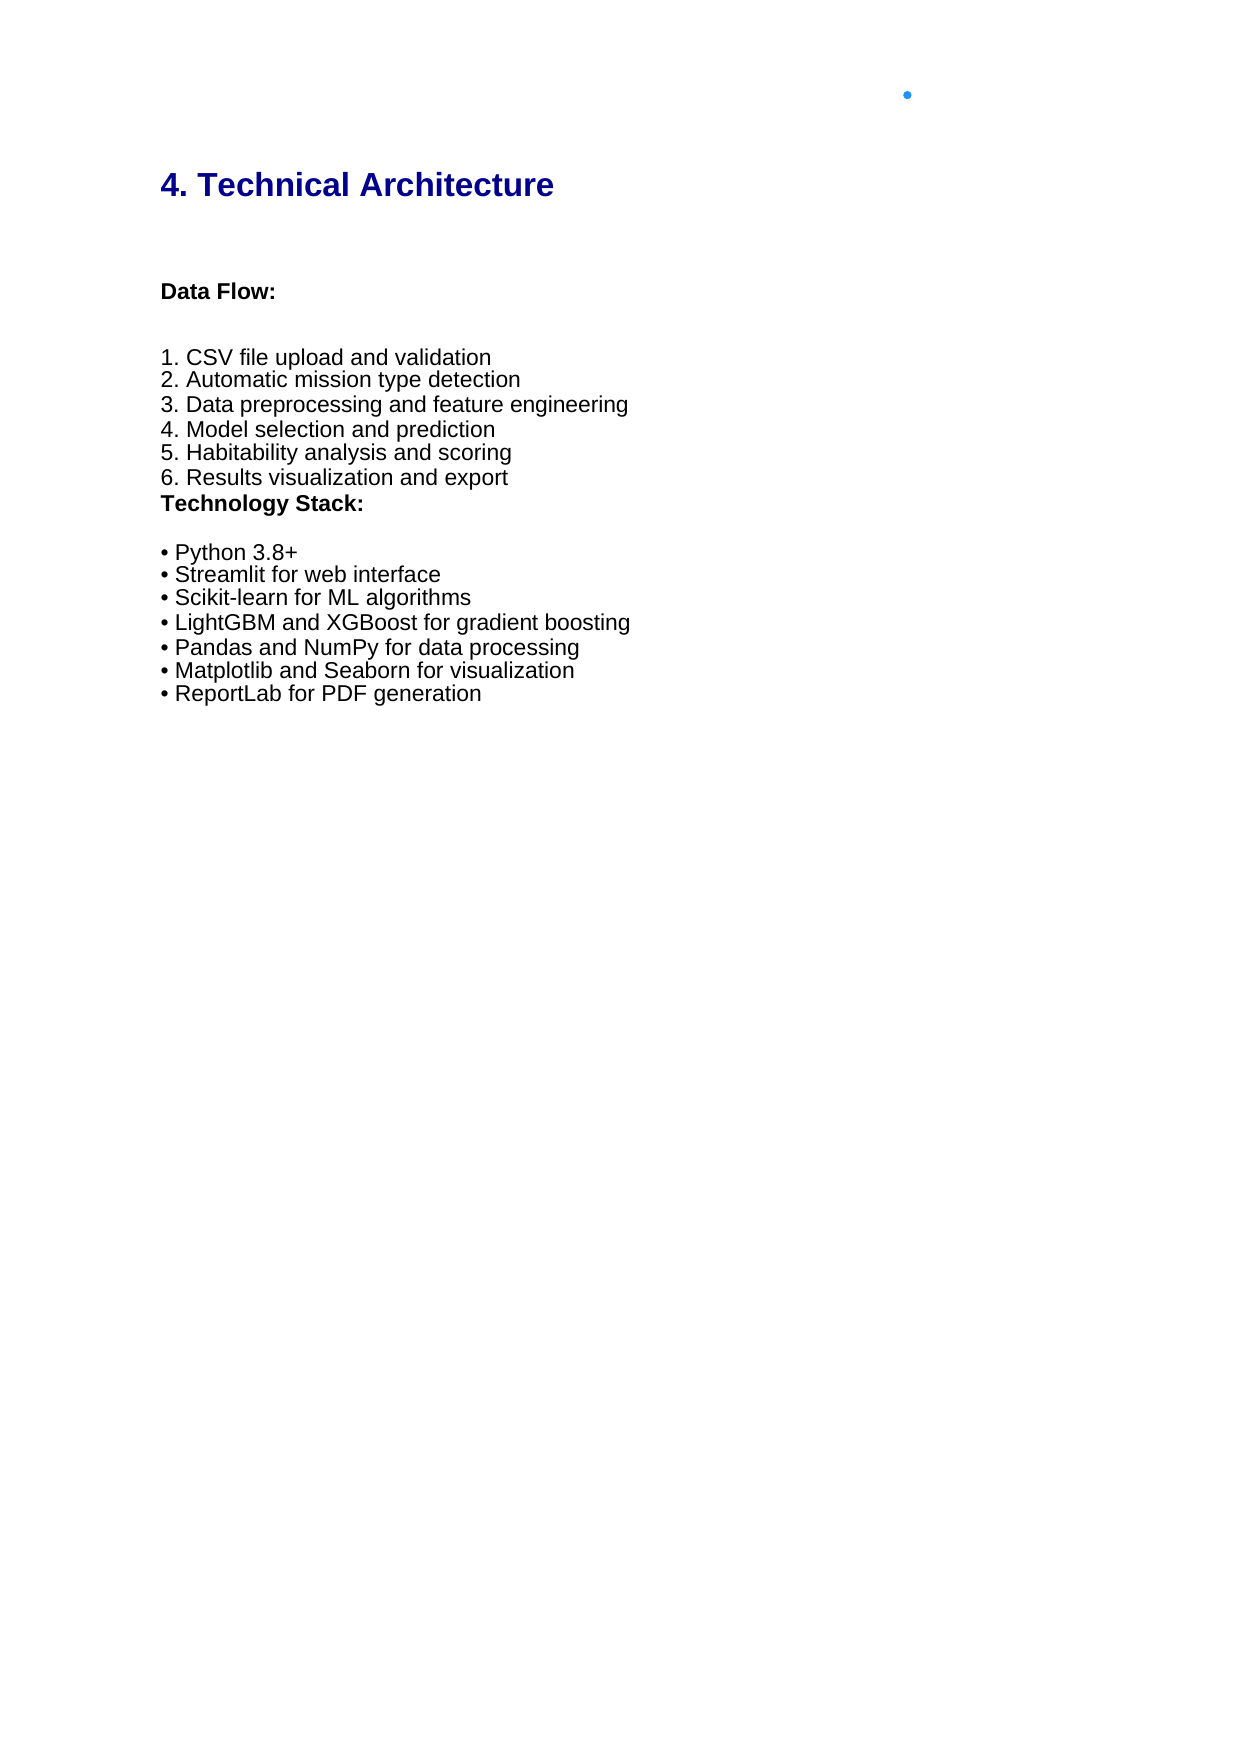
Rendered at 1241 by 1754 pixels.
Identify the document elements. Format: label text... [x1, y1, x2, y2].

text • Matplotlib and Seaborn for visualization [160, 660, 1188, 683]
text 5. Habitability analysis and scoring [160, 442, 1188, 465]
text • ReportLab for PDF generation [160, 683, 1188, 706]
text • Streamlit for web interface [160, 564, 1188, 587]
text 4. Technical Architecture [160, 169, 1188, 203]
text • Python 3.8+ [160, 542, 1188, 564]
text 2. Automatic mission type detection [160, 369, 1188, 392]
text 6. Results visualization and export Technology Stack: [160, 465, 645, 516]
text • LightGBM and XGBoost for gradient boosting • Pandas and NumPy for data processing [160, 610, 645, 660]
text 3. Data preprocessing and feature engineering 4. Model selection and prediction [160, 392, 645, 442]
text 1. CSV file upload and validation [160, 347, 1188, 369]
text • Scikit-learn for ML algorithms [160, 587, 1188, 610]
text Data Flow: [160, 281, 1188, 304]
